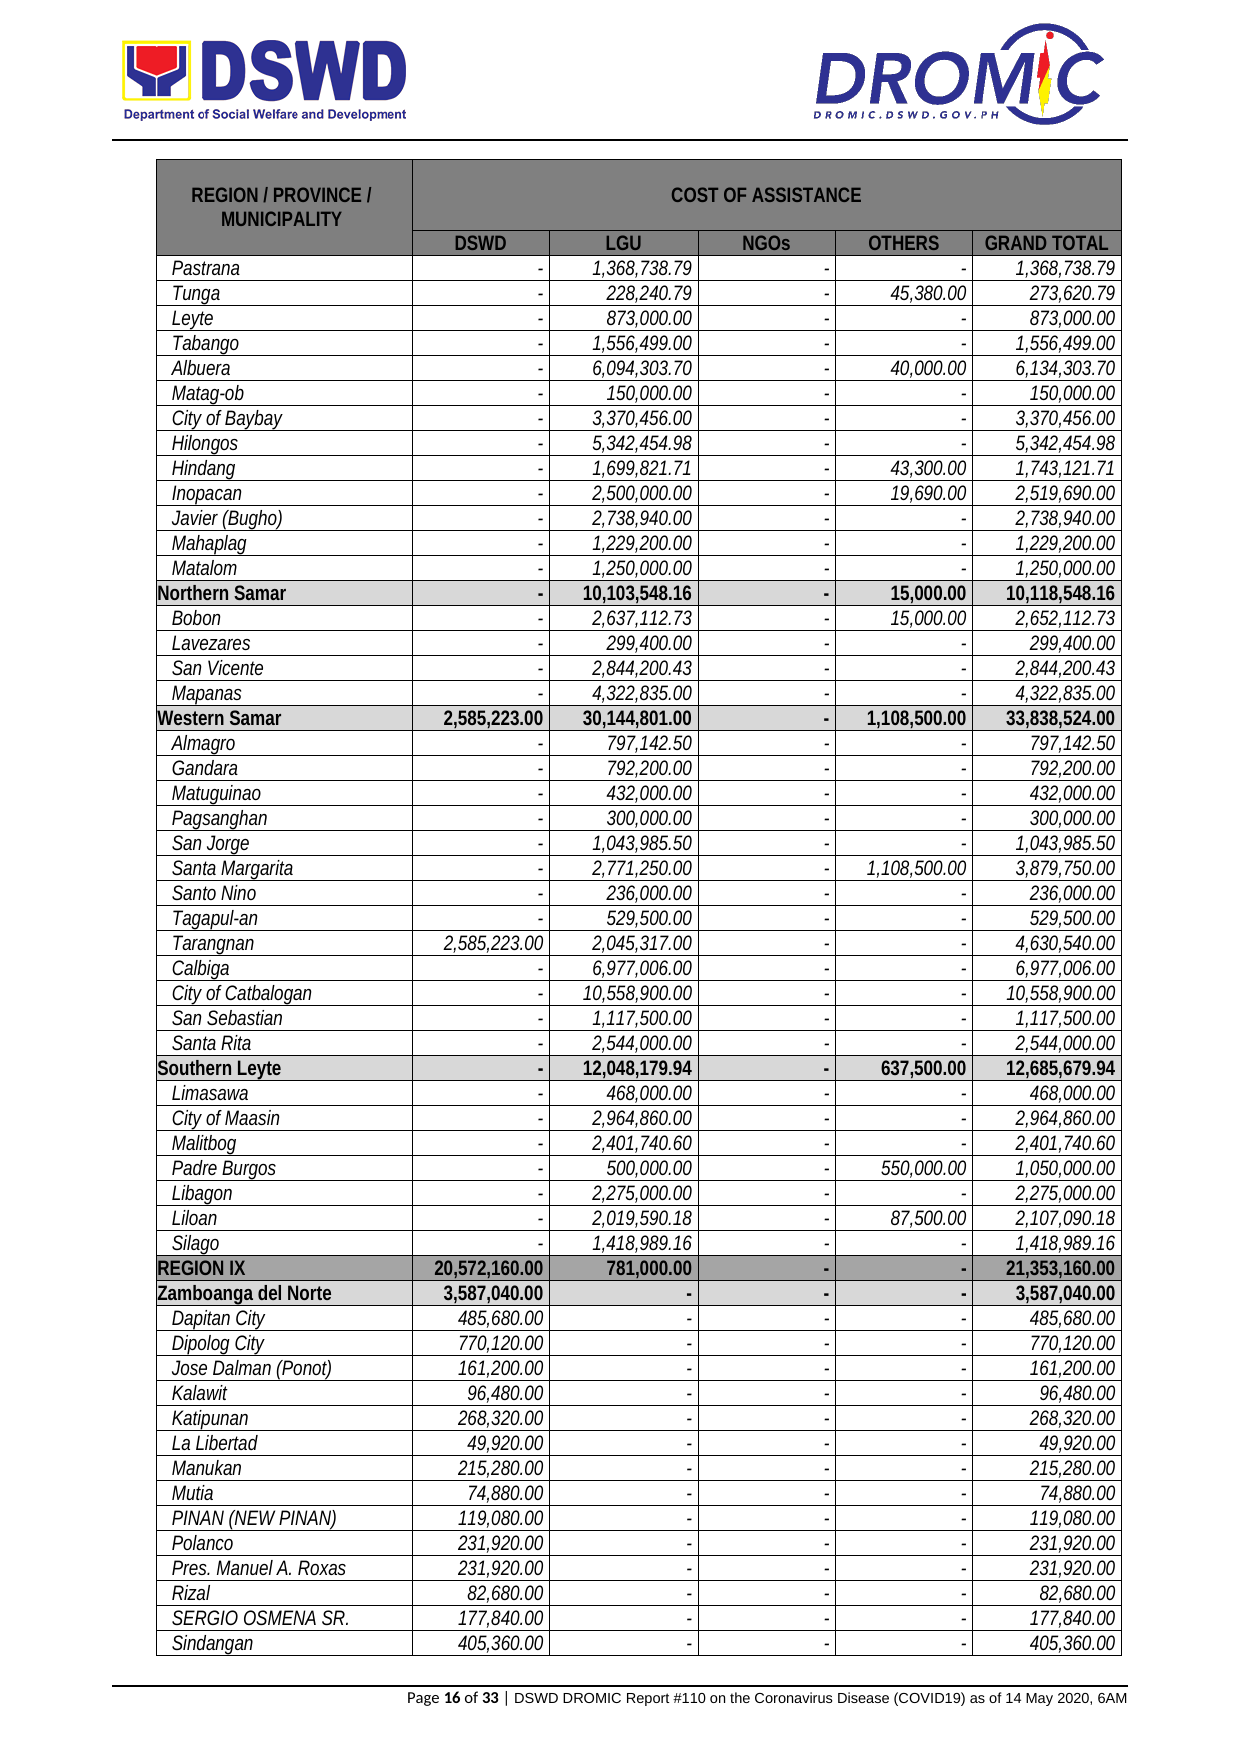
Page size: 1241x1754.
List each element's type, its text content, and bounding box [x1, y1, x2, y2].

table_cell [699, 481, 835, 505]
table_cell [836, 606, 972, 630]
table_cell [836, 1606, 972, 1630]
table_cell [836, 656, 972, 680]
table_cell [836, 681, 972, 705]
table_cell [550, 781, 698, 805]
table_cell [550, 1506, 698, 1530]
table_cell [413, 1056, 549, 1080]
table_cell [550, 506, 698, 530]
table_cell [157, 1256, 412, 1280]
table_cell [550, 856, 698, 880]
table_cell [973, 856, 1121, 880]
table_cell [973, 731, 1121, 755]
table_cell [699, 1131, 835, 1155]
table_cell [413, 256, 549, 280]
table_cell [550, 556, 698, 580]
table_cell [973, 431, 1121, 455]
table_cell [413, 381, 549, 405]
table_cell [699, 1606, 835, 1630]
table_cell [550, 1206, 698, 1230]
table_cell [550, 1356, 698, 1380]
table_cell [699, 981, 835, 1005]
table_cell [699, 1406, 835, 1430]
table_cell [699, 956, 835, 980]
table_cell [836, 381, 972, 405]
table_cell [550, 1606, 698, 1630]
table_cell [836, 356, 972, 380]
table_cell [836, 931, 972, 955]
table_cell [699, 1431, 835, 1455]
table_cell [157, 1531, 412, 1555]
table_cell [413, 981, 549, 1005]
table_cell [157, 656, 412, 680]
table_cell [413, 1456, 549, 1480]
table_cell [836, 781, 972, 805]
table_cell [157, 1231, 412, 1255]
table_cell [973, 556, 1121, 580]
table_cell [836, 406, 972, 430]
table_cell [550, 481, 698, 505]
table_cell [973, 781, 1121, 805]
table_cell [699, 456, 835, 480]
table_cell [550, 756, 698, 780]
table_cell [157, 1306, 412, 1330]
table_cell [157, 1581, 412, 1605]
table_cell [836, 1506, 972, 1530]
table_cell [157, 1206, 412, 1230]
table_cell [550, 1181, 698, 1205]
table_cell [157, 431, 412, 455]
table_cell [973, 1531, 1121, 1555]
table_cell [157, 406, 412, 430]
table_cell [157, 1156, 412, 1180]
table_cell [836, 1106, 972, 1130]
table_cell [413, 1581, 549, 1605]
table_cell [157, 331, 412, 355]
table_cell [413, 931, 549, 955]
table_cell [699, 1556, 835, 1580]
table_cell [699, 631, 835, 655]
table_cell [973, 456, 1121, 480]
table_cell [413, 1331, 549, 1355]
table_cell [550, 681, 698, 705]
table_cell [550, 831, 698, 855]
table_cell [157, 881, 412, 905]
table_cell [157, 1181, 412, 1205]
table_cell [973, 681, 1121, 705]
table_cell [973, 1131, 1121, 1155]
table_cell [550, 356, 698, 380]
table_cell OTHERS [836, 231, 972, 255]
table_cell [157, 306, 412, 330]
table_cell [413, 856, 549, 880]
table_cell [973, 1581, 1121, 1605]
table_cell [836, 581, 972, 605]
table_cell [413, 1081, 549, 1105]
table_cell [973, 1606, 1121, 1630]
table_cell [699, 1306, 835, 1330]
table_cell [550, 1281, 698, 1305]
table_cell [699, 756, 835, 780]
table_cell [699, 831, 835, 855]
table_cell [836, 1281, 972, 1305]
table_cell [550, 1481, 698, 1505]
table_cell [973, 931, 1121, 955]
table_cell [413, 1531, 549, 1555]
table_cell GRAND TOTAL [973, 231, 1121, 255]
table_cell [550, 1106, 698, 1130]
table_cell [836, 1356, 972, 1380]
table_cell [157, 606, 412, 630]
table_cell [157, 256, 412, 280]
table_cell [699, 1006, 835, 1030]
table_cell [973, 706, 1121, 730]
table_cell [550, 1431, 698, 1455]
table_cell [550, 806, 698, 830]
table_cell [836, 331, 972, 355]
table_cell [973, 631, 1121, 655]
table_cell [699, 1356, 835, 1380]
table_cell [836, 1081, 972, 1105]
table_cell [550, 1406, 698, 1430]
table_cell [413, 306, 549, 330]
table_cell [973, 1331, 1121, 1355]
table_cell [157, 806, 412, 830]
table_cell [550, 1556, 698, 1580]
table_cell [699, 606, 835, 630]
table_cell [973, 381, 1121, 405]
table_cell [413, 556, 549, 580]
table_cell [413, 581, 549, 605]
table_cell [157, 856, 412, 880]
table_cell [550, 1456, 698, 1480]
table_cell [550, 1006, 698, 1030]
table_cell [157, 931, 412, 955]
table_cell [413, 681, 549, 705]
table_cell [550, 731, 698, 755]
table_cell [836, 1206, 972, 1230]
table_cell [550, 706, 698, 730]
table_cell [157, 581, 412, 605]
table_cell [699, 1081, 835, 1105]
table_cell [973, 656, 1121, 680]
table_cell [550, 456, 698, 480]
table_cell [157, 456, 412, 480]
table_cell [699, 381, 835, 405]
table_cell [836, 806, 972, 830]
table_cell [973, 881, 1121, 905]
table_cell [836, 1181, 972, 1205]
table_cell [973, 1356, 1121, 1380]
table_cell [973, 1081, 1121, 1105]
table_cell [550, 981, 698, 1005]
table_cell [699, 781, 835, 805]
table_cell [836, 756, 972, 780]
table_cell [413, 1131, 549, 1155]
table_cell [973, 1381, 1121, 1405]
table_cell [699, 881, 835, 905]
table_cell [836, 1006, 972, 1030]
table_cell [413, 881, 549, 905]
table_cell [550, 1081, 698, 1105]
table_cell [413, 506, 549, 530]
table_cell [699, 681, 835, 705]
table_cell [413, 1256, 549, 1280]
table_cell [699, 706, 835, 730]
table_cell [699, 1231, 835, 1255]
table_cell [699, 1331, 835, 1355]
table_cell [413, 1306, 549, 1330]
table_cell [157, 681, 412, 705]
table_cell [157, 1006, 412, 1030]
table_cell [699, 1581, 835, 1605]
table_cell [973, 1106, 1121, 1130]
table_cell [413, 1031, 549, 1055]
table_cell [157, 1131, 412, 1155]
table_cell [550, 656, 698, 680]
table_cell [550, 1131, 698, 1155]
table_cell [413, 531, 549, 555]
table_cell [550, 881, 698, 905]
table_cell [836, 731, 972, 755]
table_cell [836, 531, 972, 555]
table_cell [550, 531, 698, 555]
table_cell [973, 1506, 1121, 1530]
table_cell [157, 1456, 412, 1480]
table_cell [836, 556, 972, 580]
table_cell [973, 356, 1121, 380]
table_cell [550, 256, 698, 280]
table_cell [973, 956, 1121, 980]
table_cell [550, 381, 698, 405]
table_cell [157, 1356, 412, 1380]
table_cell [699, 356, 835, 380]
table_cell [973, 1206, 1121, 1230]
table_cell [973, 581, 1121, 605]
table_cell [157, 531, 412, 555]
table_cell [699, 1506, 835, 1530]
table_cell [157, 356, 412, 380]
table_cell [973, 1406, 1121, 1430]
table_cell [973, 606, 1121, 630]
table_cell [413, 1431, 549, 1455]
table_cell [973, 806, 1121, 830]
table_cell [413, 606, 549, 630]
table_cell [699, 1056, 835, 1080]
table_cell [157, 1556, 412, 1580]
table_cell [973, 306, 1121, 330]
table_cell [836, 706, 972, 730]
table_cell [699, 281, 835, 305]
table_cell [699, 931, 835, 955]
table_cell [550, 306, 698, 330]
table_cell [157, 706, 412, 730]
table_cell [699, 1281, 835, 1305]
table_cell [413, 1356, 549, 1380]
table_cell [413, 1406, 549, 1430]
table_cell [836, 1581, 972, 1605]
table_header COST OF ASSISTANCE [413, 160, 1121, 230]
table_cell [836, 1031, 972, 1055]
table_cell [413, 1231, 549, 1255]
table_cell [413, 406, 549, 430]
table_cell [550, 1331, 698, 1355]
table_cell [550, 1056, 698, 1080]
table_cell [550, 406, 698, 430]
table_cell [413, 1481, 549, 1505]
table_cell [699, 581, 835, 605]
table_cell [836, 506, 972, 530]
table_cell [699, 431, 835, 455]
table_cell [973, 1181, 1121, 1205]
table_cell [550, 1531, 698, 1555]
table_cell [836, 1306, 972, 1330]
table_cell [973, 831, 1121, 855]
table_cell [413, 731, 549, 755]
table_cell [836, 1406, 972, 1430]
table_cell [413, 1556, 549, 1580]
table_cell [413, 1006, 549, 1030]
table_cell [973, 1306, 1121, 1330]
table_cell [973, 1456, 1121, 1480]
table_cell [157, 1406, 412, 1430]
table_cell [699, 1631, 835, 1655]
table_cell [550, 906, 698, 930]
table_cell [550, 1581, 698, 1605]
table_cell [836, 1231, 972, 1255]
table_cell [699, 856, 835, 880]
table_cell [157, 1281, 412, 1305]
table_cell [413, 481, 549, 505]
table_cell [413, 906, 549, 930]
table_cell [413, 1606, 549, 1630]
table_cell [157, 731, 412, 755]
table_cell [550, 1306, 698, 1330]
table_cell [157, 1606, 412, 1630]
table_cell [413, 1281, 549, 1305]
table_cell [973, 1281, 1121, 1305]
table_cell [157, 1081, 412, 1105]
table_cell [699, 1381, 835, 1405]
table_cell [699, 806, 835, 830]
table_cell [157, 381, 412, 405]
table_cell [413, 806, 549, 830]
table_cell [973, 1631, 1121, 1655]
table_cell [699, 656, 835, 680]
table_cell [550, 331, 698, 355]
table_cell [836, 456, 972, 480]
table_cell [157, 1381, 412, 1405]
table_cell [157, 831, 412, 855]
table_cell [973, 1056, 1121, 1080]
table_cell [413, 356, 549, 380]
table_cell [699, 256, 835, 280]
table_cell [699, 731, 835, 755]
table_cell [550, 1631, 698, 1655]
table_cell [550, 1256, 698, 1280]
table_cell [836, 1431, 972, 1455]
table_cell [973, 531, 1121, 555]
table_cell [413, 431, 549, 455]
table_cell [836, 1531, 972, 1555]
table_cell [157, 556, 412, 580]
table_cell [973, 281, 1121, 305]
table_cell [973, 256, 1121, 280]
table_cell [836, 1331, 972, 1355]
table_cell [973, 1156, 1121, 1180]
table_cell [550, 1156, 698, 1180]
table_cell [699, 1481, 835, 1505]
table_cell DSWD [413, 231, 549, 255]
picture [781, 23, 1133, 125]
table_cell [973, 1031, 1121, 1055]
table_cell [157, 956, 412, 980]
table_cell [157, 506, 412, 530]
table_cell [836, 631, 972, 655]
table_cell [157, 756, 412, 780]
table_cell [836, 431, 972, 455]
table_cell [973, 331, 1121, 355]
picture [112, 37, 417, 125]
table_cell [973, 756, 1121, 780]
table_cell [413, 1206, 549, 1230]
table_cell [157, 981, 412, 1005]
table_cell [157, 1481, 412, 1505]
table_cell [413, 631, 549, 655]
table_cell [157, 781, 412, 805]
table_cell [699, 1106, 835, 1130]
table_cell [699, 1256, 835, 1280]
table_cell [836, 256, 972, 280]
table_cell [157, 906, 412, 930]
table_cell NGOs [699, 231, 835, 255]
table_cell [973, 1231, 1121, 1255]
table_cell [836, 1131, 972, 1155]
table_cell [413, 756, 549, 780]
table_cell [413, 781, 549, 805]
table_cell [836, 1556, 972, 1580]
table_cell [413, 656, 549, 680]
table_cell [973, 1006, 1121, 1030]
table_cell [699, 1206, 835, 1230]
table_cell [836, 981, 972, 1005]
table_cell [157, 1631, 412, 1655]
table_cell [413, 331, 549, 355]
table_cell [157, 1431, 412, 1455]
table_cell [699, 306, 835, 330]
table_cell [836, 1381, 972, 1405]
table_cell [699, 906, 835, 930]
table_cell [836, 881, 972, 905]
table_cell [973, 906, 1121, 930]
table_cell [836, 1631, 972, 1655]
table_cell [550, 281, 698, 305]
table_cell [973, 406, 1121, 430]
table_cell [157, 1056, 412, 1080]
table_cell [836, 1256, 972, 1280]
table_cell LGU [550, 231, 698, 255]
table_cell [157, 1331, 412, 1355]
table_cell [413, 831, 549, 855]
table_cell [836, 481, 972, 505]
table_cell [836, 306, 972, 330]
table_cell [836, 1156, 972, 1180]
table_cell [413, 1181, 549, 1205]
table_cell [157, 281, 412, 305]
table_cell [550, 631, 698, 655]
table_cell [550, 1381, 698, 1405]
table_header REGION / PROVINCE / MUNICIPALITY [157, 160, 412, 255]
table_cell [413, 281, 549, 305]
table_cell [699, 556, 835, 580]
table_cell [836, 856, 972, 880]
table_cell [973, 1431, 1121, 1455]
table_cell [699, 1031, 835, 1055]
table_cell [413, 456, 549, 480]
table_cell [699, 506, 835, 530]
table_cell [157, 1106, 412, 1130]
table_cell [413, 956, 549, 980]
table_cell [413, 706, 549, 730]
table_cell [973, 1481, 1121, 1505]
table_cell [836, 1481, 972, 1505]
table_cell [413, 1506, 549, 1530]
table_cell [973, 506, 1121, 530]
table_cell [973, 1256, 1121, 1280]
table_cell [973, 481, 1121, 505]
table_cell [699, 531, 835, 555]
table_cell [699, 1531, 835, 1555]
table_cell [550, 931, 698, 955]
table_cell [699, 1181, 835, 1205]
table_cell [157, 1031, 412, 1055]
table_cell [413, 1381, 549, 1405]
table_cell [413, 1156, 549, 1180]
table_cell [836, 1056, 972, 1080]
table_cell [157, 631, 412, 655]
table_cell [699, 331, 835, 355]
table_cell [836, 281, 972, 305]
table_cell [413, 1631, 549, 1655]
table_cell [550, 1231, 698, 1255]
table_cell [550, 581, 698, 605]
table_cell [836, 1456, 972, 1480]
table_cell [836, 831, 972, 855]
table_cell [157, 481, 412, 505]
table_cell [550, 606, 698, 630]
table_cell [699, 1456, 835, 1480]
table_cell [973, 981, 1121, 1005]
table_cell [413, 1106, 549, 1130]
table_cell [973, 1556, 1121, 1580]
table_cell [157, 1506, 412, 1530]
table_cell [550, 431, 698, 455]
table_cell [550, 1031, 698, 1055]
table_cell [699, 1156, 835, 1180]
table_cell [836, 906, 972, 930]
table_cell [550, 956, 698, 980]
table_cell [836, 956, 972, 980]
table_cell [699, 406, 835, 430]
